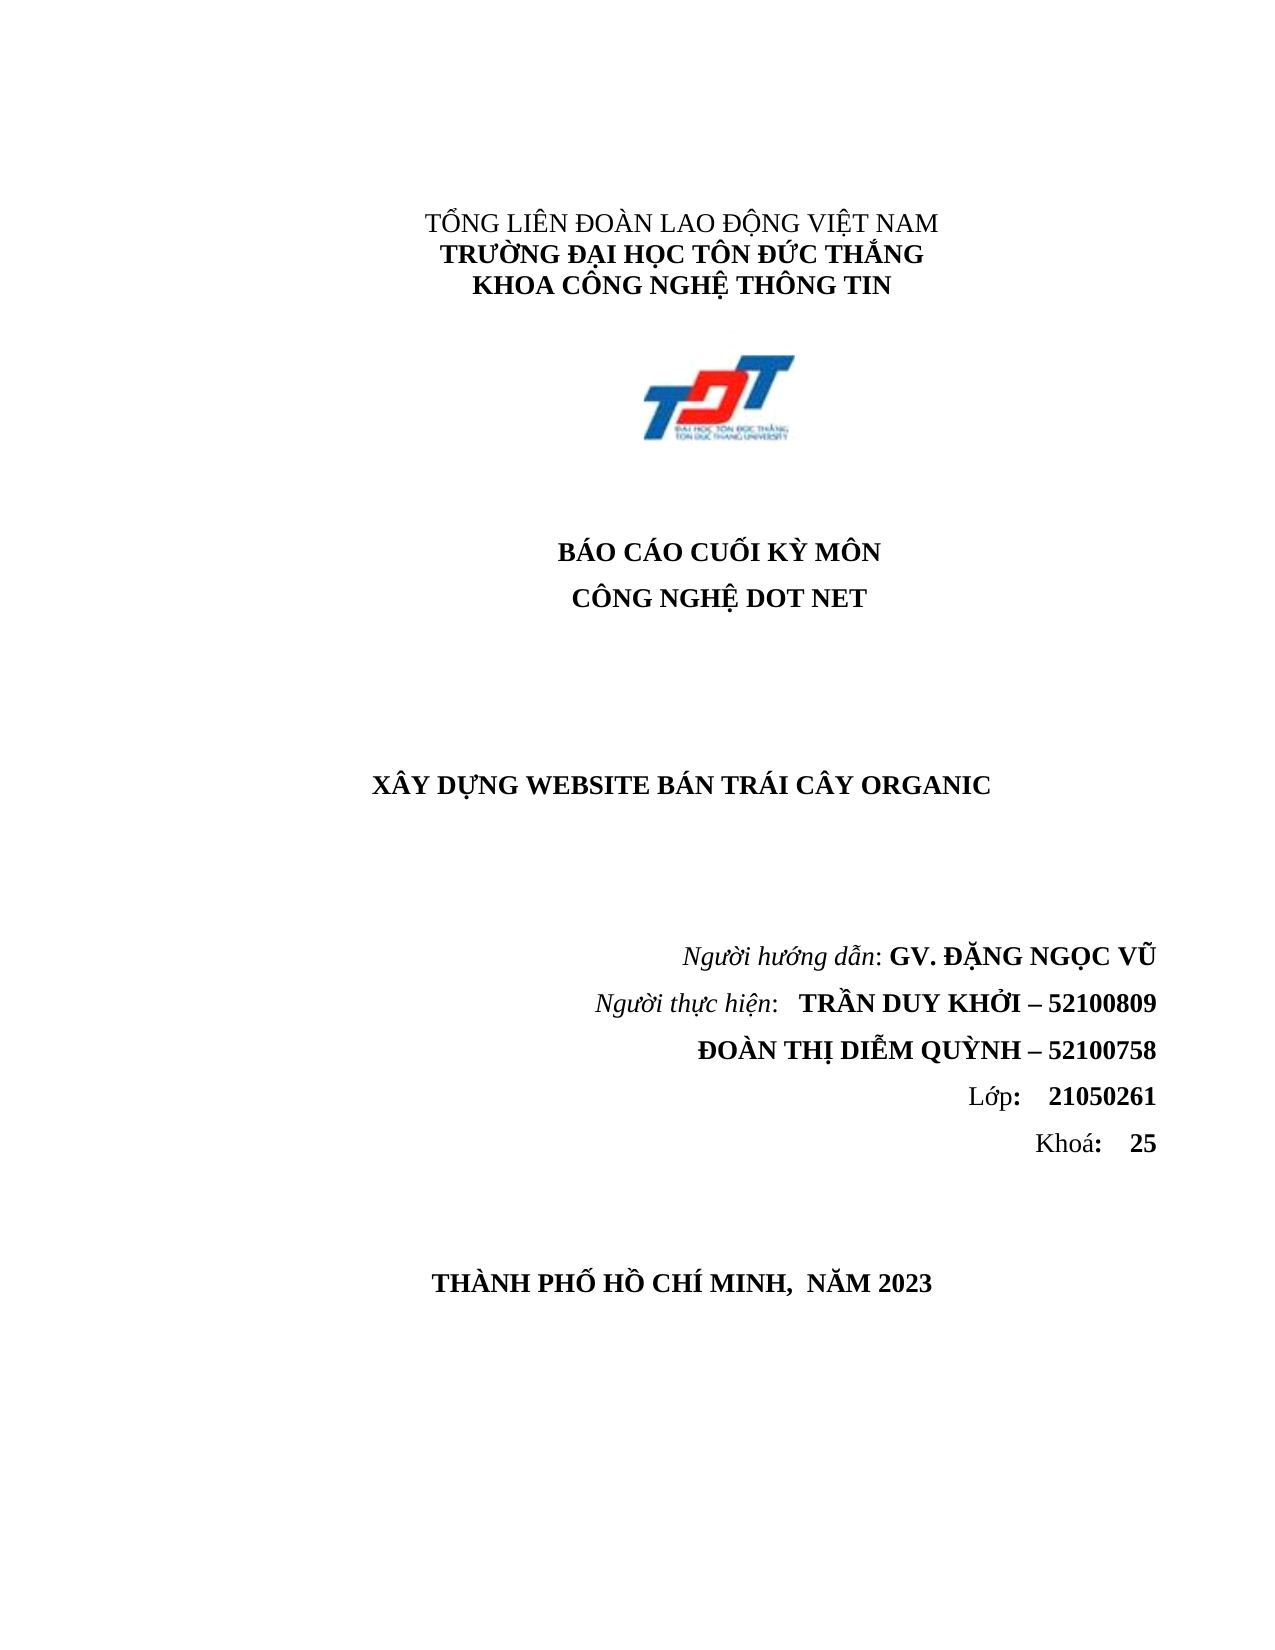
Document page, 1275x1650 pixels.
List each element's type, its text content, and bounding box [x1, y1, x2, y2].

text CÔNG NGHỆ DOT NET [207, 582, 1157, 614]
text XÂY DỰNG WEBSITE BÁN TRÁI CÂY ORGANIC [207, 769, 1157, 800]
text BÁO CÁO CUỐI KỲ MÔN [207, 536, 1157, 567]
text Người thực hiện: TRẦN DUY KHỞI – 52100809 [207, 987, 1157, 1018]
picture [643, 331, 795, 474]
text Khoá: 25 [207, 1127, 1157, 1158]
text TỔNG LIÊN ĐOÀN LAO ĐỘNG VIỆT NAM [207, 207, 1157, 238]
text TRƯỜNG ĐẠI HỌC TÔN ĐỨC THẮNG [207, 238, 1157, 269]
text THÀNH PHỐ HỒ CHÍ MINH, NĂM 2023 [207, 1267, 1157, 1298]
text Người hướng dẫn: GV. ĐẶNG NGỌC VŨ [207, 940, 1157, 972]
text ĐOÀN THỊ DIỄM QUỲNH – 52100758 [207, 1034, 1157, 1065]
text Lớp: 21050261 [207, 1080, 1157, 1112]
text KHOA CÔNG NGHỆ THÔNG TIN [207, 269, 1157, 300]
